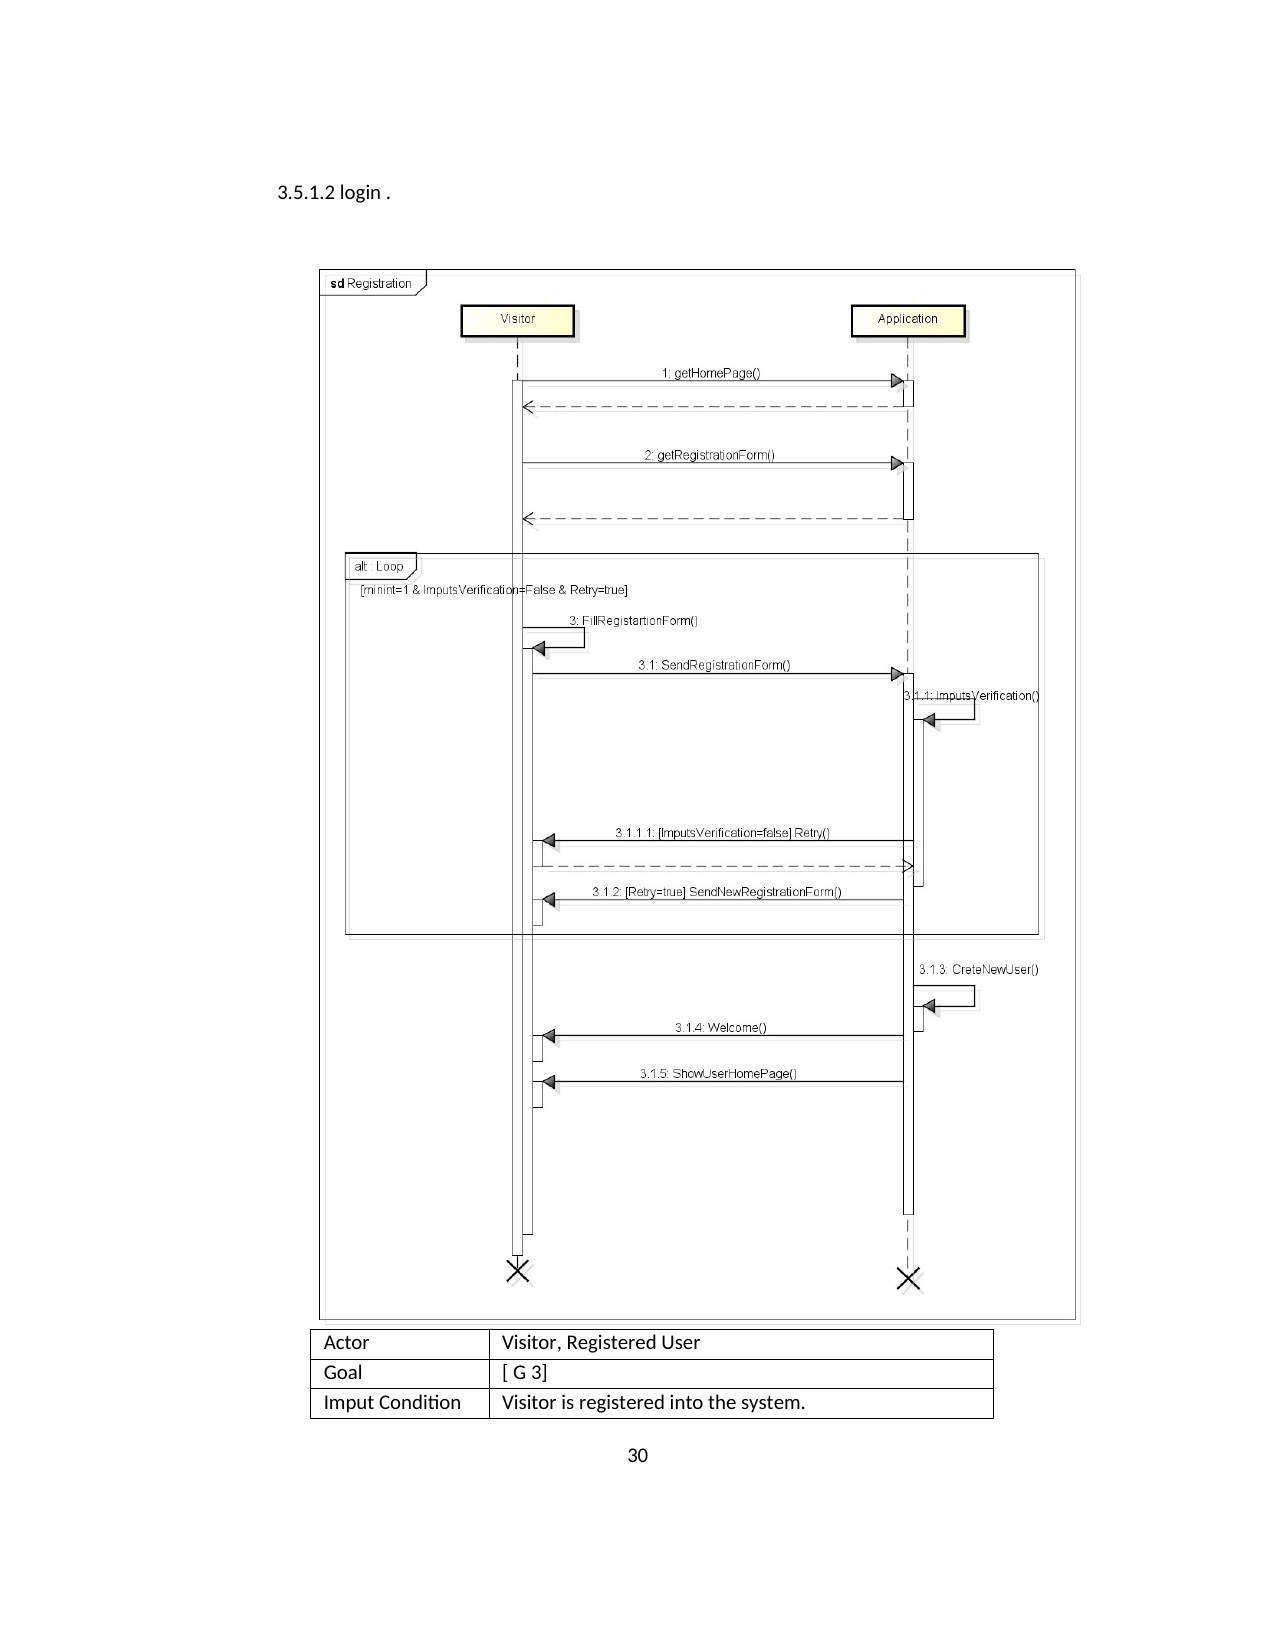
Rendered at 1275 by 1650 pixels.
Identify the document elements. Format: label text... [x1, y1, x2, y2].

table_cell Goal [311, 1360, 489, 1388]
table_cell [ G 3] [490, 1360, 993, 1388]
table_header Visitor, Registered User [490, 1330, 993, 1358]
picture [309, 260, 1085, 1329]
table_header Actor [311, 1330, 489, 1358]
text 3.5.1.2 login . [277, 179, 1127, 204]
table_cell Imput Condition [311, 1389, 489, 1418]
table_cell Visitor is registered into the system. [490, 1389, 993, 1418]
